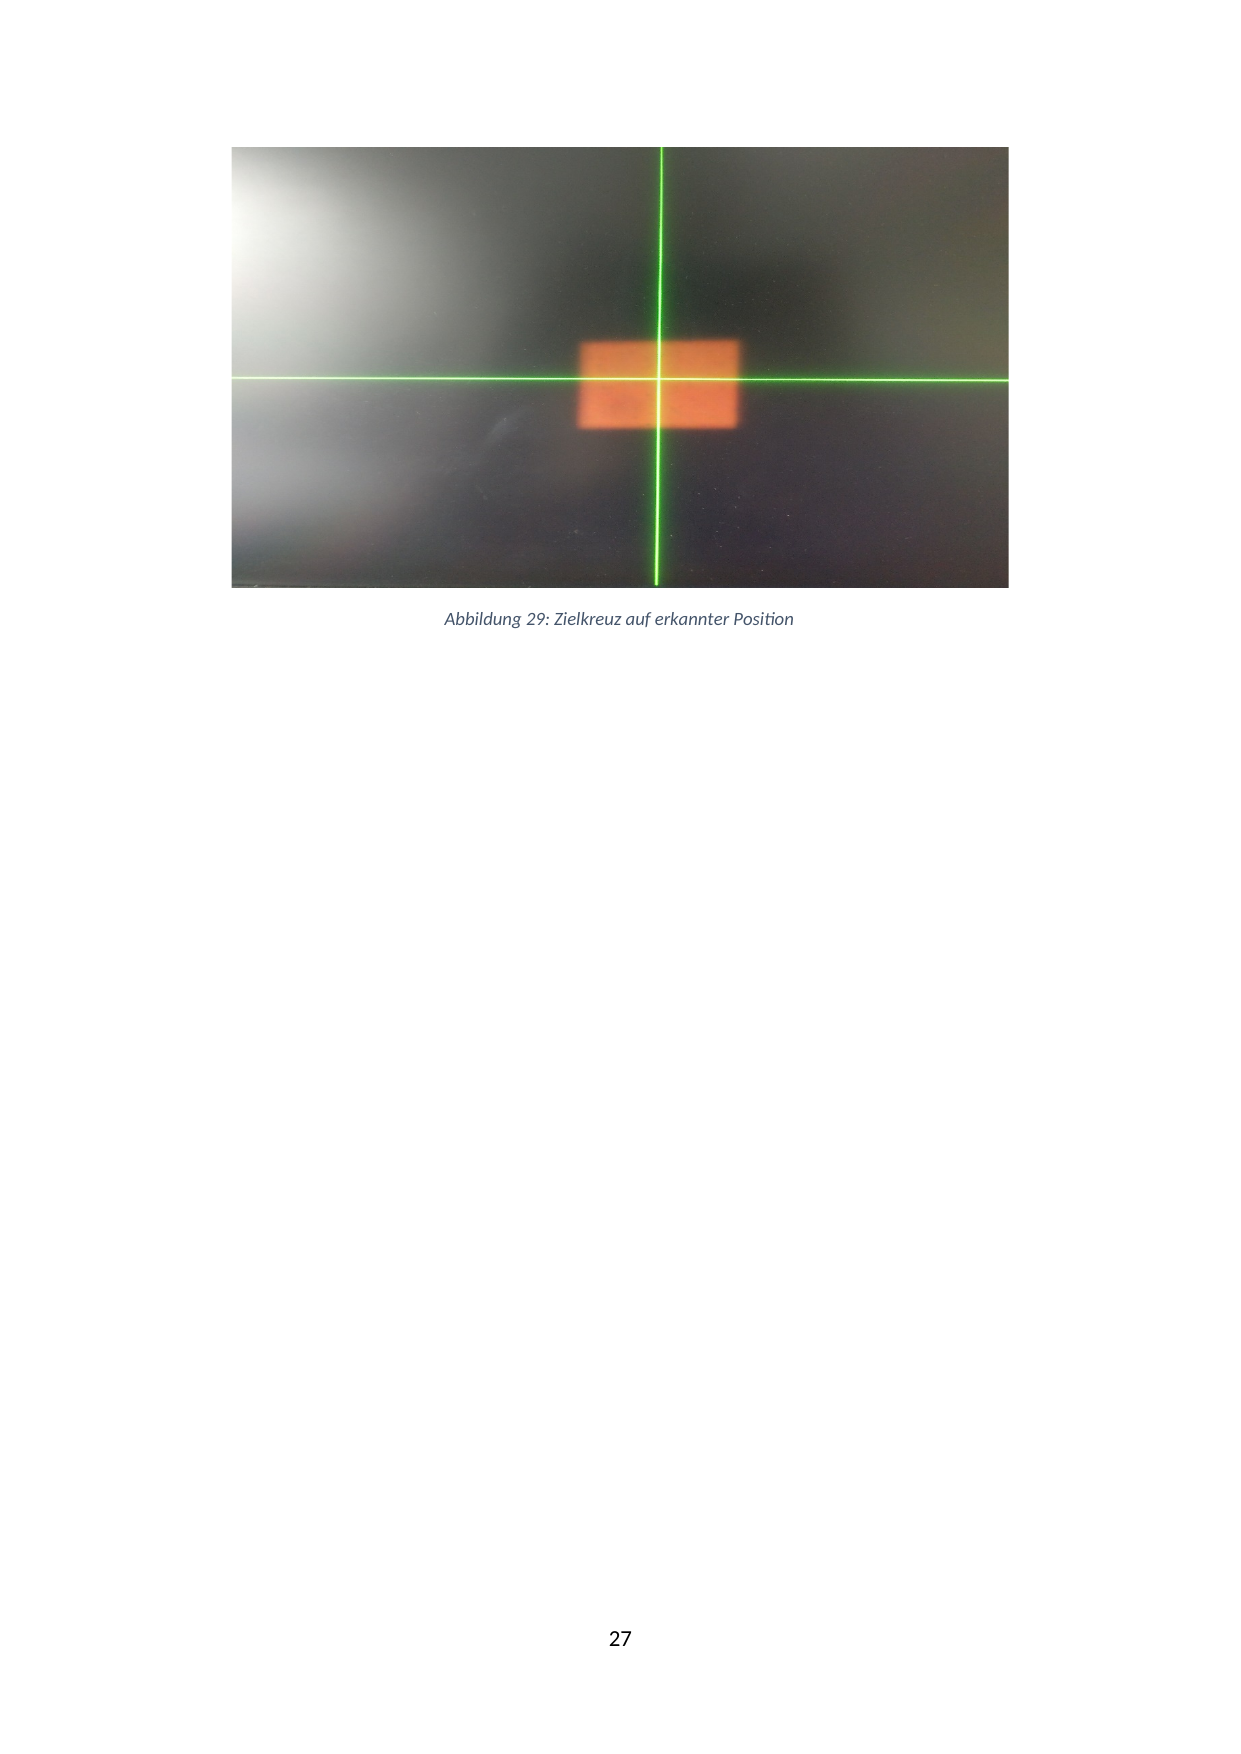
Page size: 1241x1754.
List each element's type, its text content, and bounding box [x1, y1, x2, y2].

text Abbildung 29: Zielkreuz auf erkannter Position [148, 607, 1093, 630]
picture [231, 147, 1009, 588]
